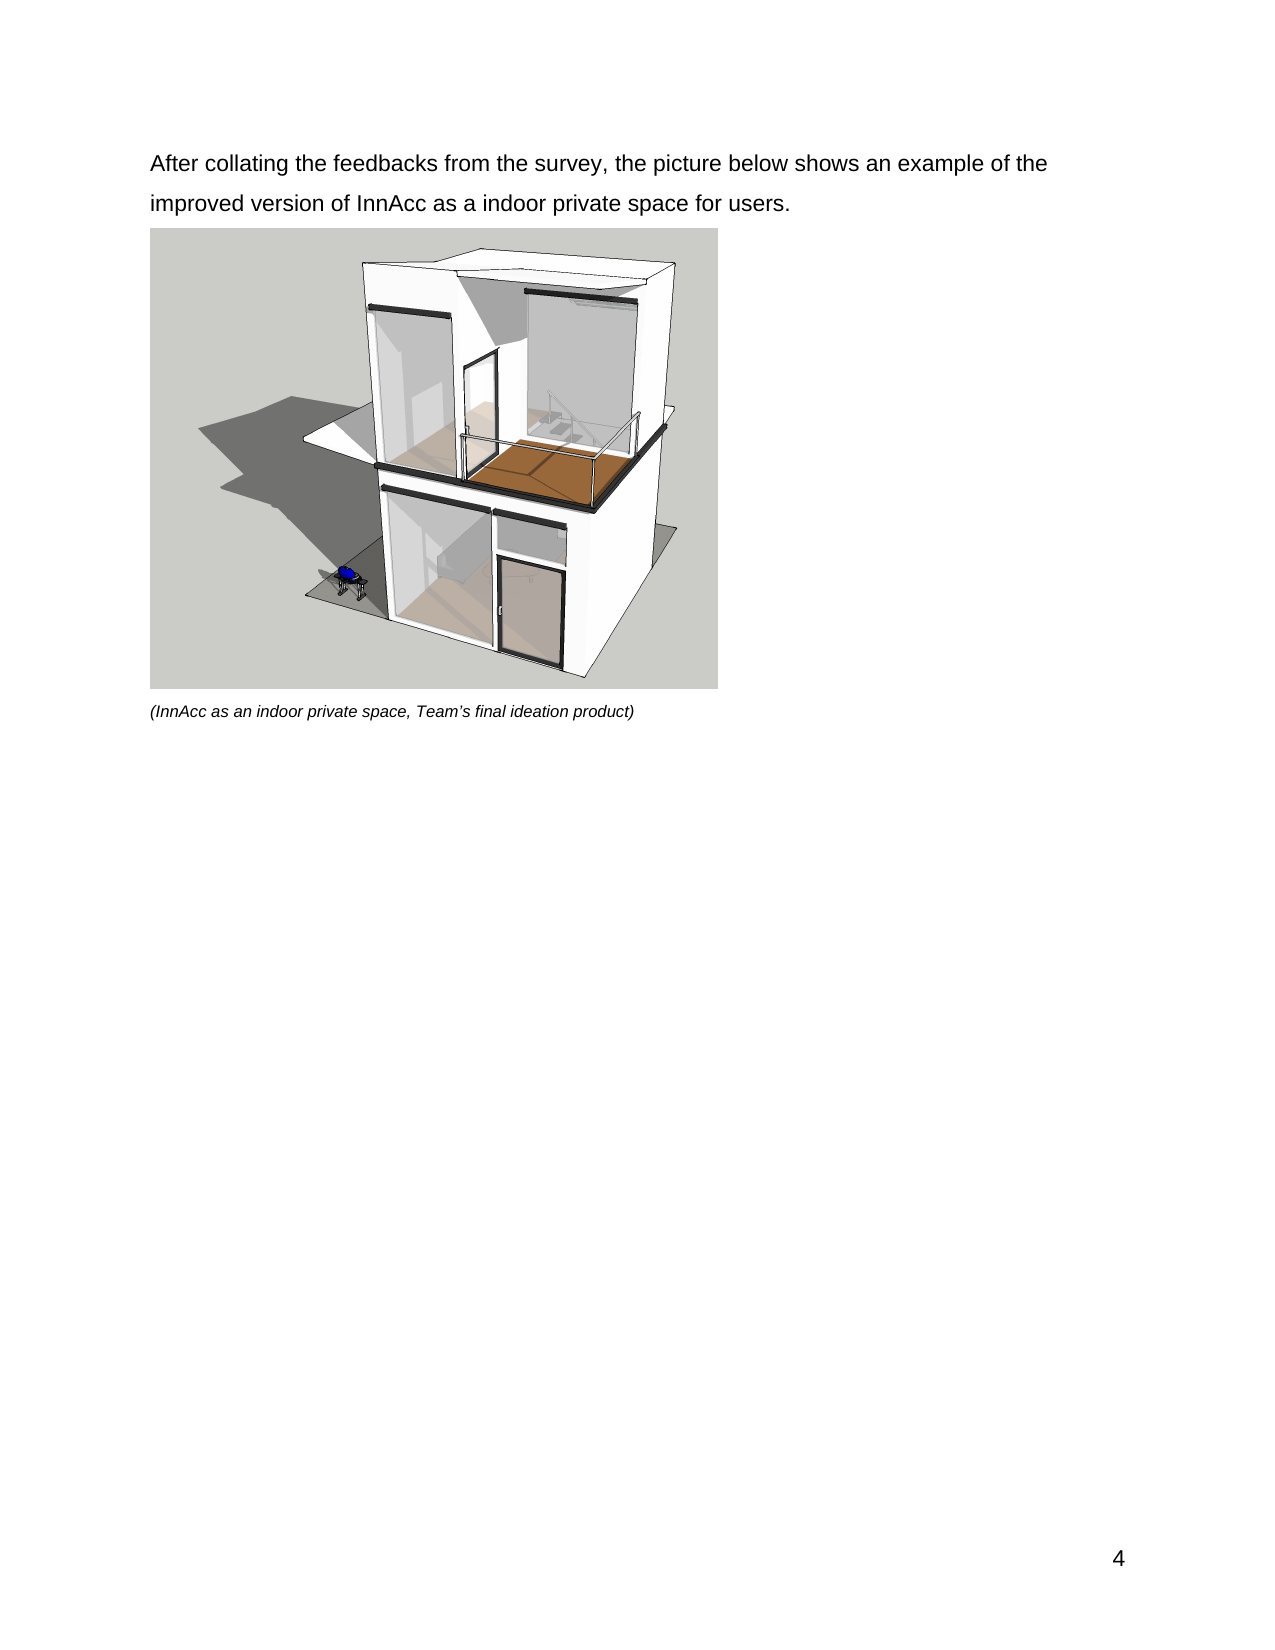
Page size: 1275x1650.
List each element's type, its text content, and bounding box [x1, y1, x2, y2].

picture [150, 228, 718, 689]
text (InnAcc as an indoor private space, Team’s final ideation product) [150, 702, 1125, 721]
text After collating the feedbacks from the survey, the picture below shows an example of the improved version of InnAcc as a indoor private space for users. [150, 150, 1125, 216]
